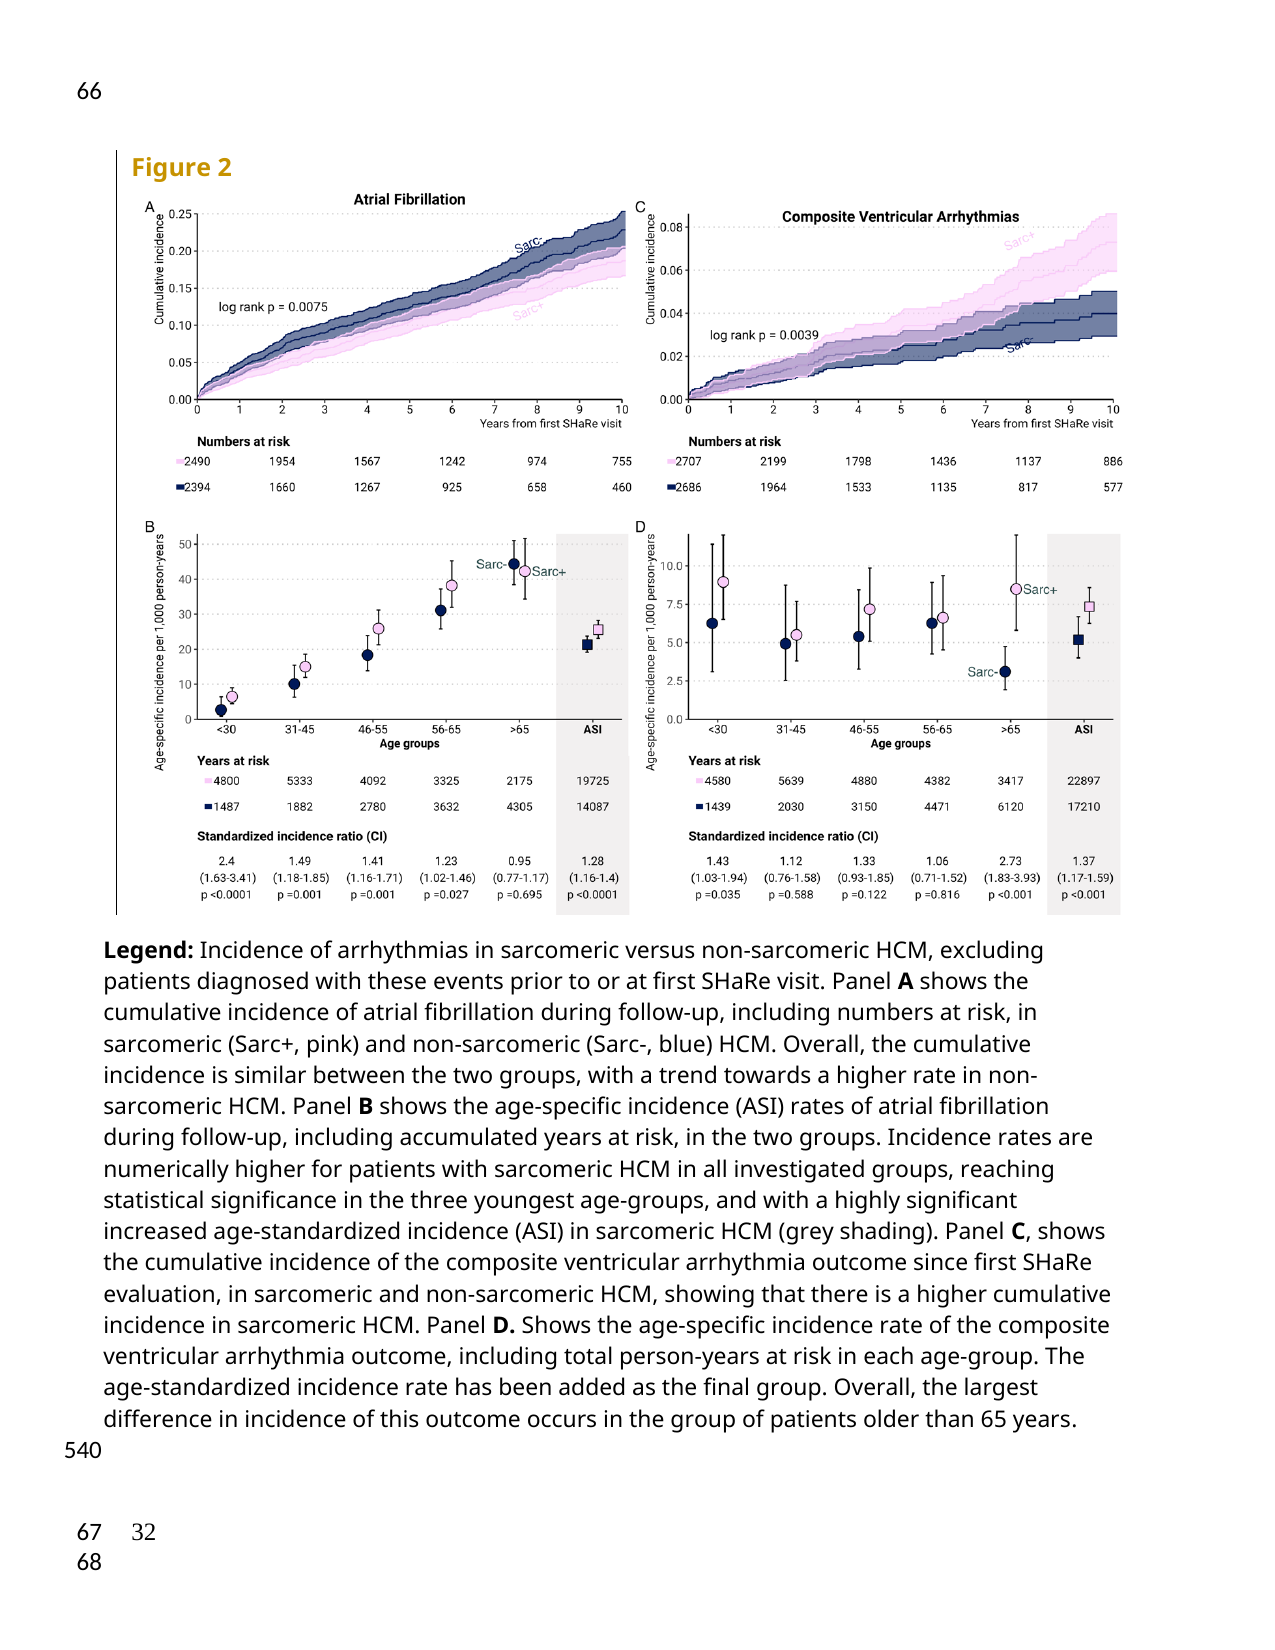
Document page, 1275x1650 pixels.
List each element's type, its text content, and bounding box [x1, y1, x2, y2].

text Legend: Incidence of arrhythmias in sarcomeric versus non-sarcomeric HCM, excluding patients diagnosed with these events prior to or at first SHaRe visit. Panel A shows the cumulative incidence of atrial fibrillation during follow-up, including numbers at risk, in sarcomeric (Sarc+, pink) and non-sarcomeric (Sarc-, blue) HCM. Overall, the cumulative incidence is similar between the two groups, with a trend towards a higher rate in non-sarcomeric HCM. Panel B shows the age-specific incidence (ASI) rates of atrial fibrillation during follow-up, including accumulated years at risk, in the two groups. Incidence rates are numerically higher for patients with sarcomeric HCM in all investigated groups, reaching statistical significance in the three youngest age-groups, and with a highly significant increased age-standardized incidence (ASI) in sarcomeric HCM (grey shading). Panel C, shows the cumulative incidence of the composite ventricular arrhythmia outcome since first SHaRe evaluation, in sarcomeric and non-sarcomeric HCM, showing that there is a higher cumulative incidence in sarcomeric HCM. Panel D. Shows the age-specific incidence rate of the composite ventricular arrhythmia outcome, including total person-years at risk in each age-group. The age-standardized incidence rate has been added as the final group. Overall, the largest difference in incidence of this outcome occurs in the group of patients older than 65 years. [103, 934, 1125, 1434]
picture [131, 186, 1125, 915]
text Figure 2 [131, 150, 1125, 186]
